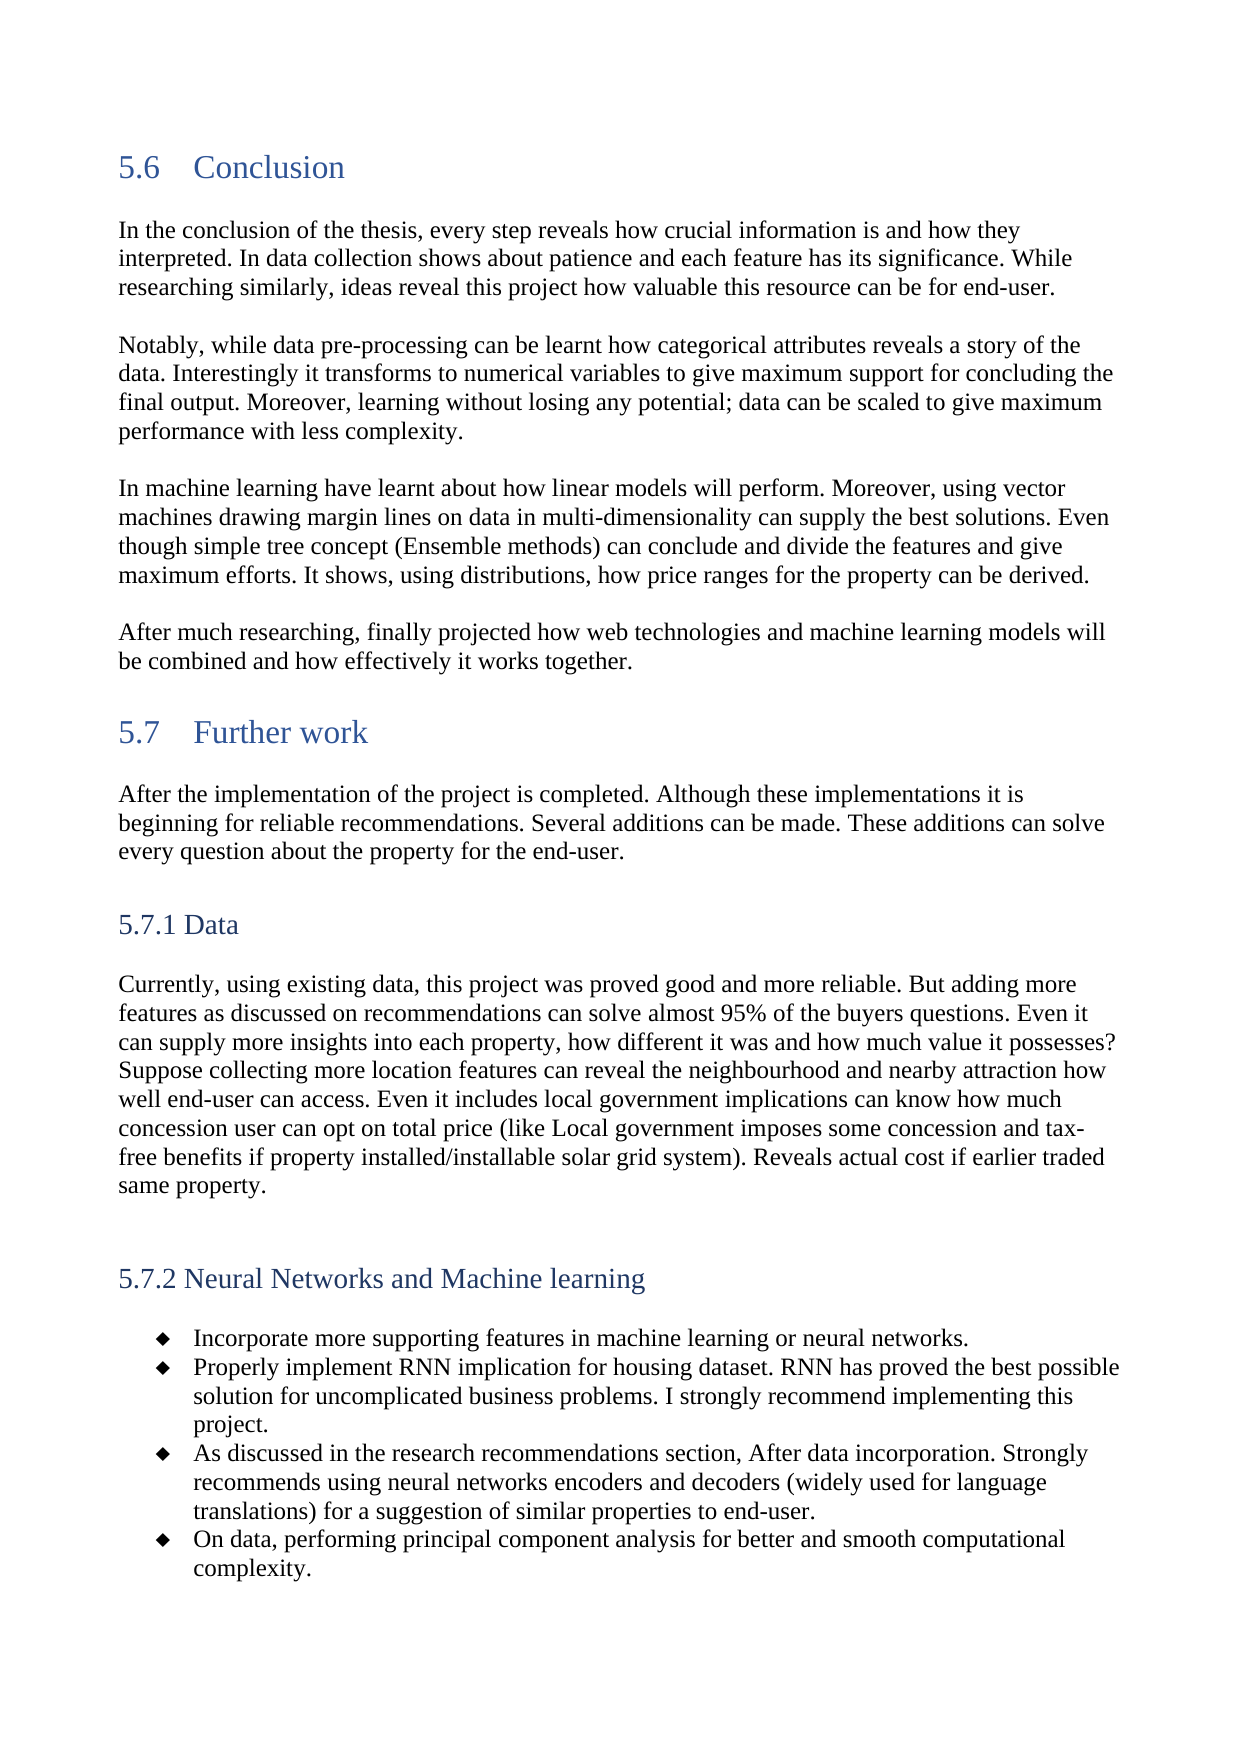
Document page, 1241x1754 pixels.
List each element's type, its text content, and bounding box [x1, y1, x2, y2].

text After much researching, finally projected how web technologies and machine learning models will be combined and how effectively it works together. [118, 617, 1122, 675]
subtitle 5.7.1 Data [118, 907, 1122, 941]
text In the conclusion of the thesis, every step reveals how crucial information is and how they interpreted. In data collection shows about patience and each feature has its significance. While researching similarly, ideas reveal this project how valuable this resource can be for end-user. [118, 215, 1122, 301]
subtitle 5.7.2 Neural Networks and Machine learning [118, 1261, 1122, 1294]
list As discussed in the research recommendations section, After data incorporation. Strongly recommends using neural networks encoders and decoders (widely used for language translations) for a suggestion of similar properties to end-user. [156, 1438, 1122, 1524]
text Currently, using existing data, this project was proved good and more reliable. But adding more features as discussed on recommendations can solve almost 95% of the buyers questions. Even it can supply more insights into each property, how different it was and how much value it possesses? Suppose collecting more location features can reveal the neighbourhood and nearby attraction how well end-user can access. Even it includes local government implications can know how much concession user can opt on total price (like Local government imposes some concession and tax-free benefits if property installed/installable solar grid system). Reveals actual cost if earlier traded same property. [118, 969, 1122, 1199]
list Incorporate more supporting features in machine learning or neural networks. [156, 1323, 1122, 1352]
subtitle Conclusion [118, 148, 1122, 186]
text Notably, while data pre-processing can be learnt how categorical attributes reveals a story of the data. Interestingly it transforms to numerical variables to give maximum support for concluding the final output. Moreover, learning without losing any potential; data can be scaled to give maximum performance with less complexity. [118, 330, 1122, 445]
text In machine learning have learnt about how linear models will perform. Moreover, using vector machines drawing margin lines on data in multi-dimensionality can supply the best solutions. Even though simple tree concept (Ensemble methods) can conclude and divide the features and give maximum efforts. It shows, using distributions, how price ranges for the property can be derived. [118, 473, 1122, 588]
text After the implementation of the project is completed. Although these implementations it is beginning for reliable recommendations. Several additions can be made. These additions can solve every question about the property for the end-user. [118, 779, 1122, 865]
list On data, performing principal component analysis for better and smooth computational complexity. [156, 1524, 1122, 1582]
subtitle Further work [118, 712, 1122, 750]
list Properly implement RNN implication for housing dataset. RNN has proved the best possible solution for uncomplicated business problems. I strongly recommend implementing this project. [156, 1352, 1122, 1438]
